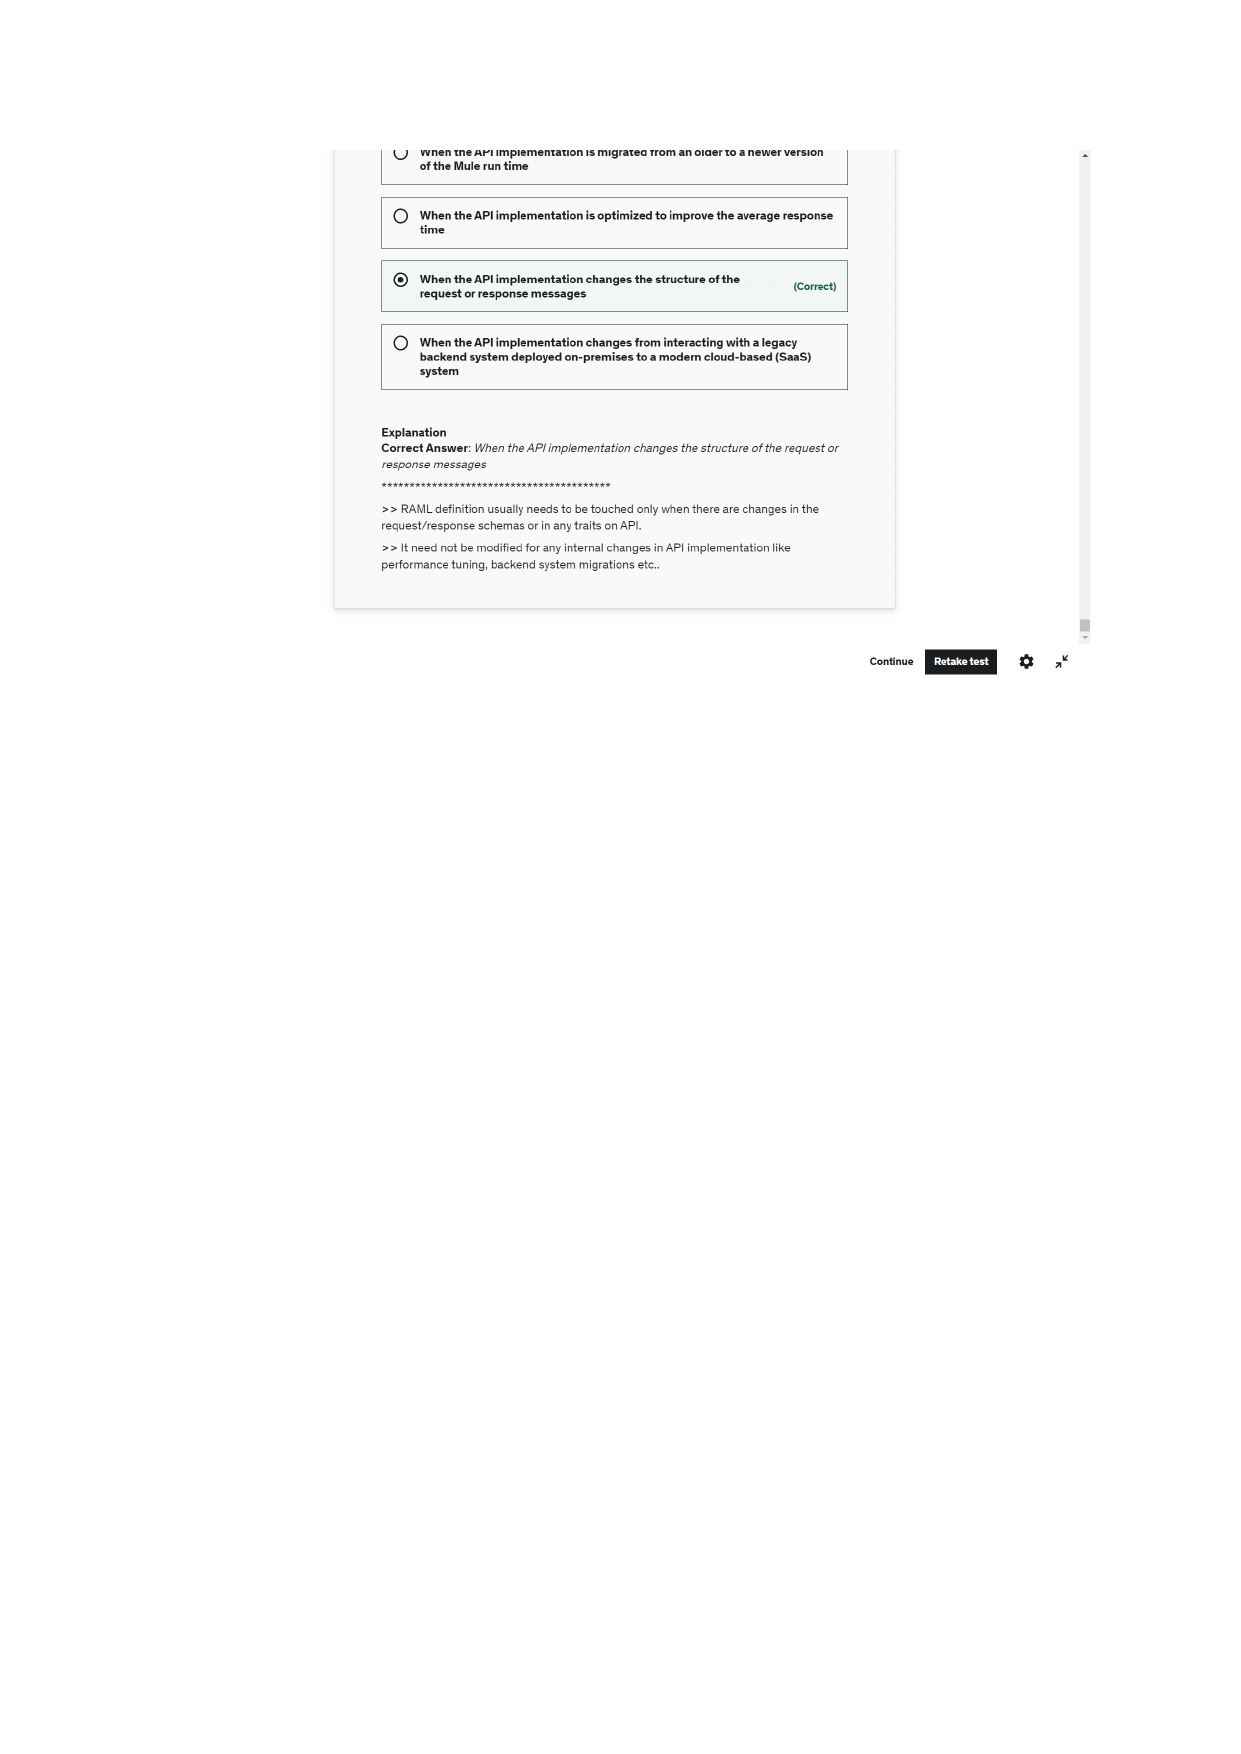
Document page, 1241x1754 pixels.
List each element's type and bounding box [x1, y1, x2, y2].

picture [150, 150, 1091, 679]
